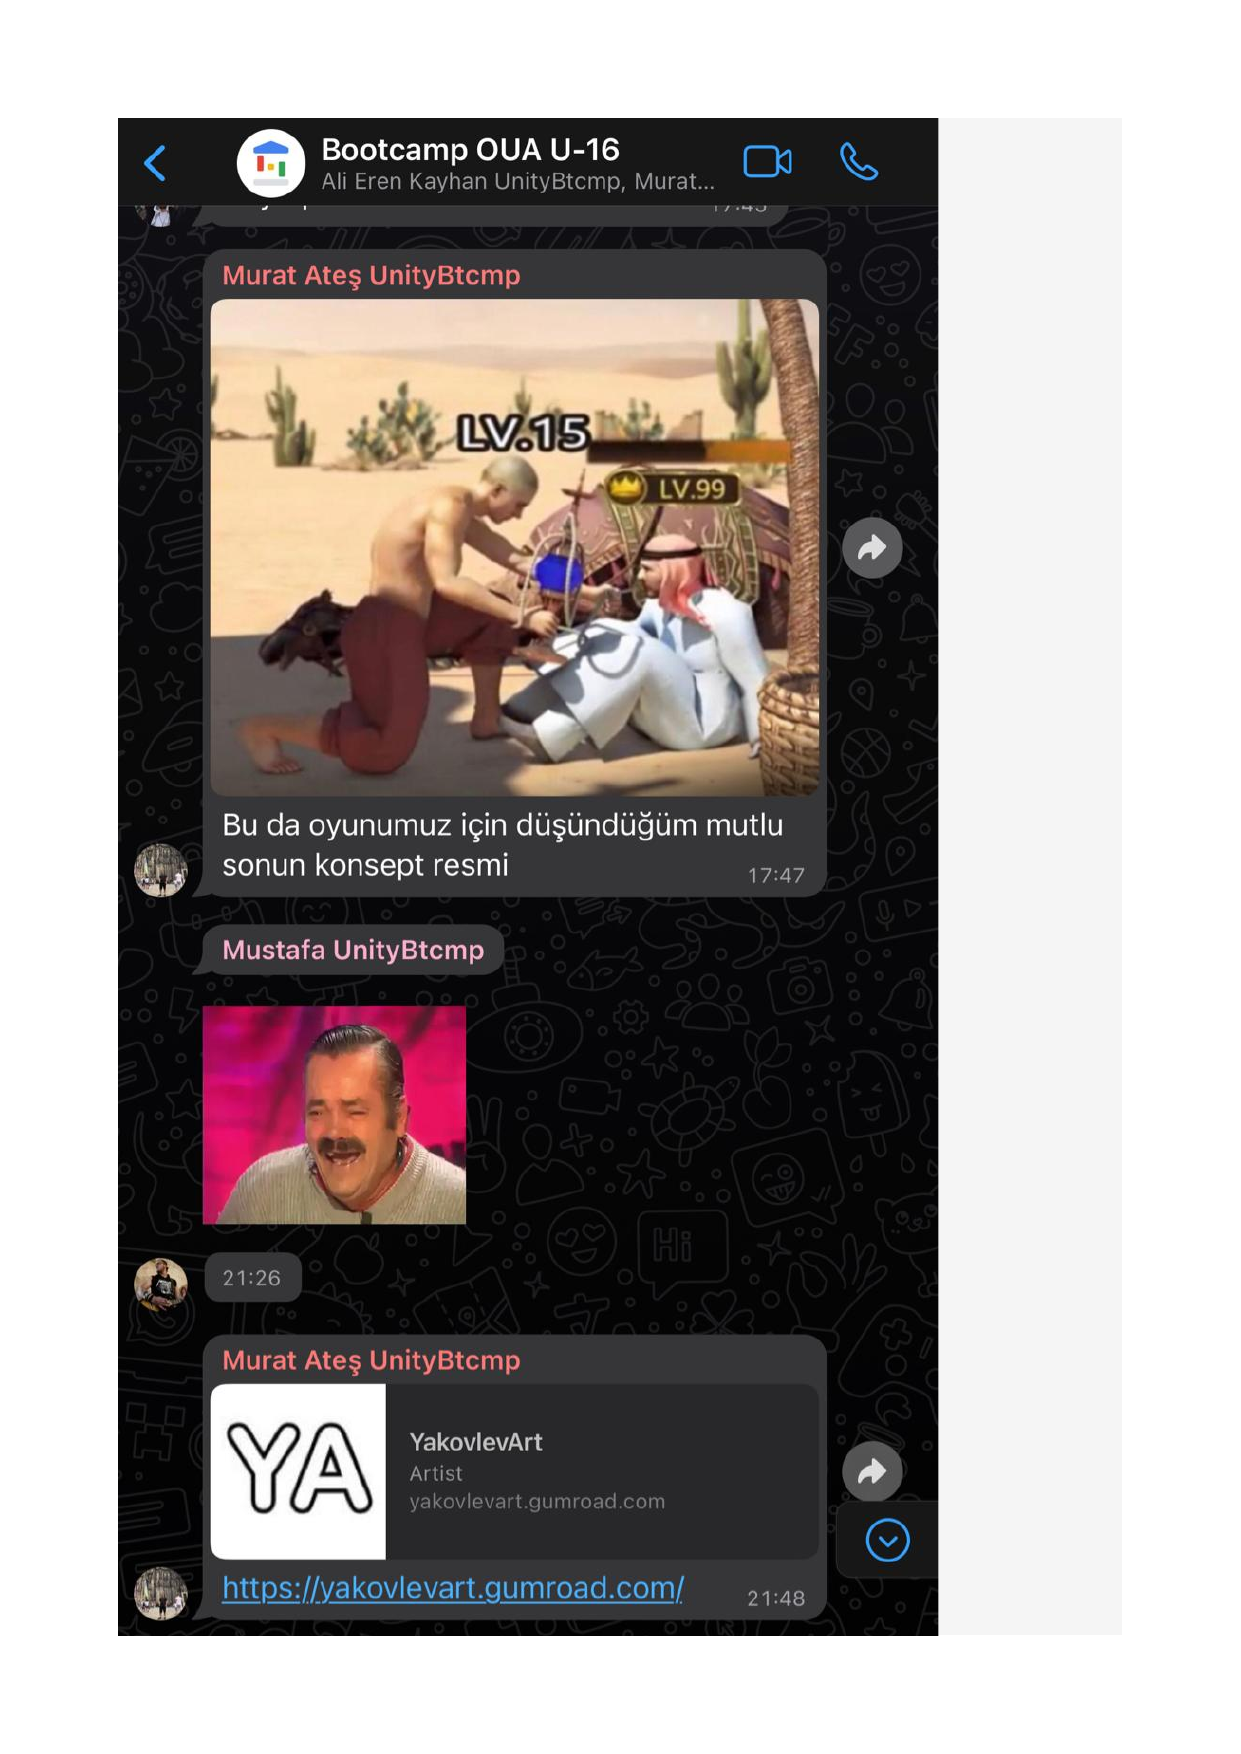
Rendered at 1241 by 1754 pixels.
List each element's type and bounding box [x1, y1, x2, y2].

picture [118, 118, 939, 1636]
